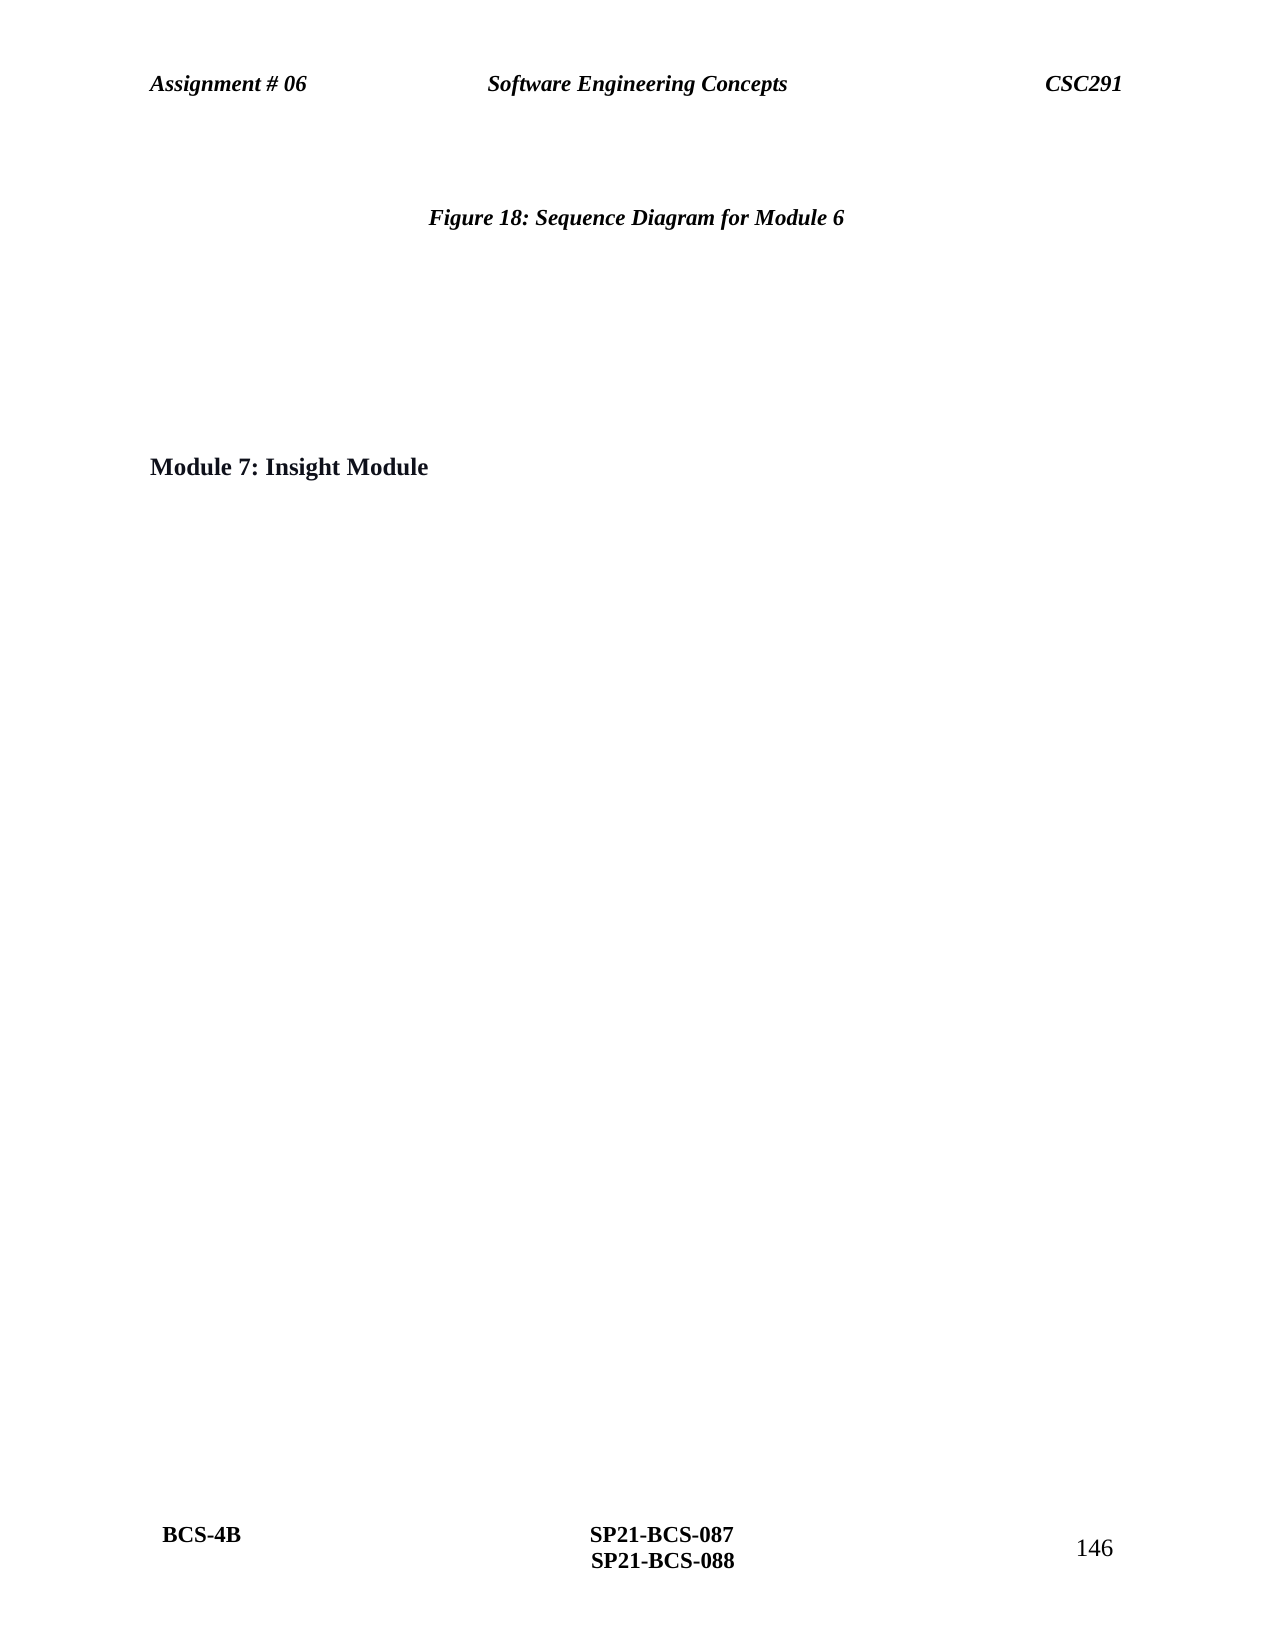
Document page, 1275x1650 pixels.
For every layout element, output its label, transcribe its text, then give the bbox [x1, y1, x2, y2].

text Module 7: Insight Module [150, 452, 1125, 481]
text Figure 18: Sequence Diagram for Module 6 [150, 204, 1125, 230]
